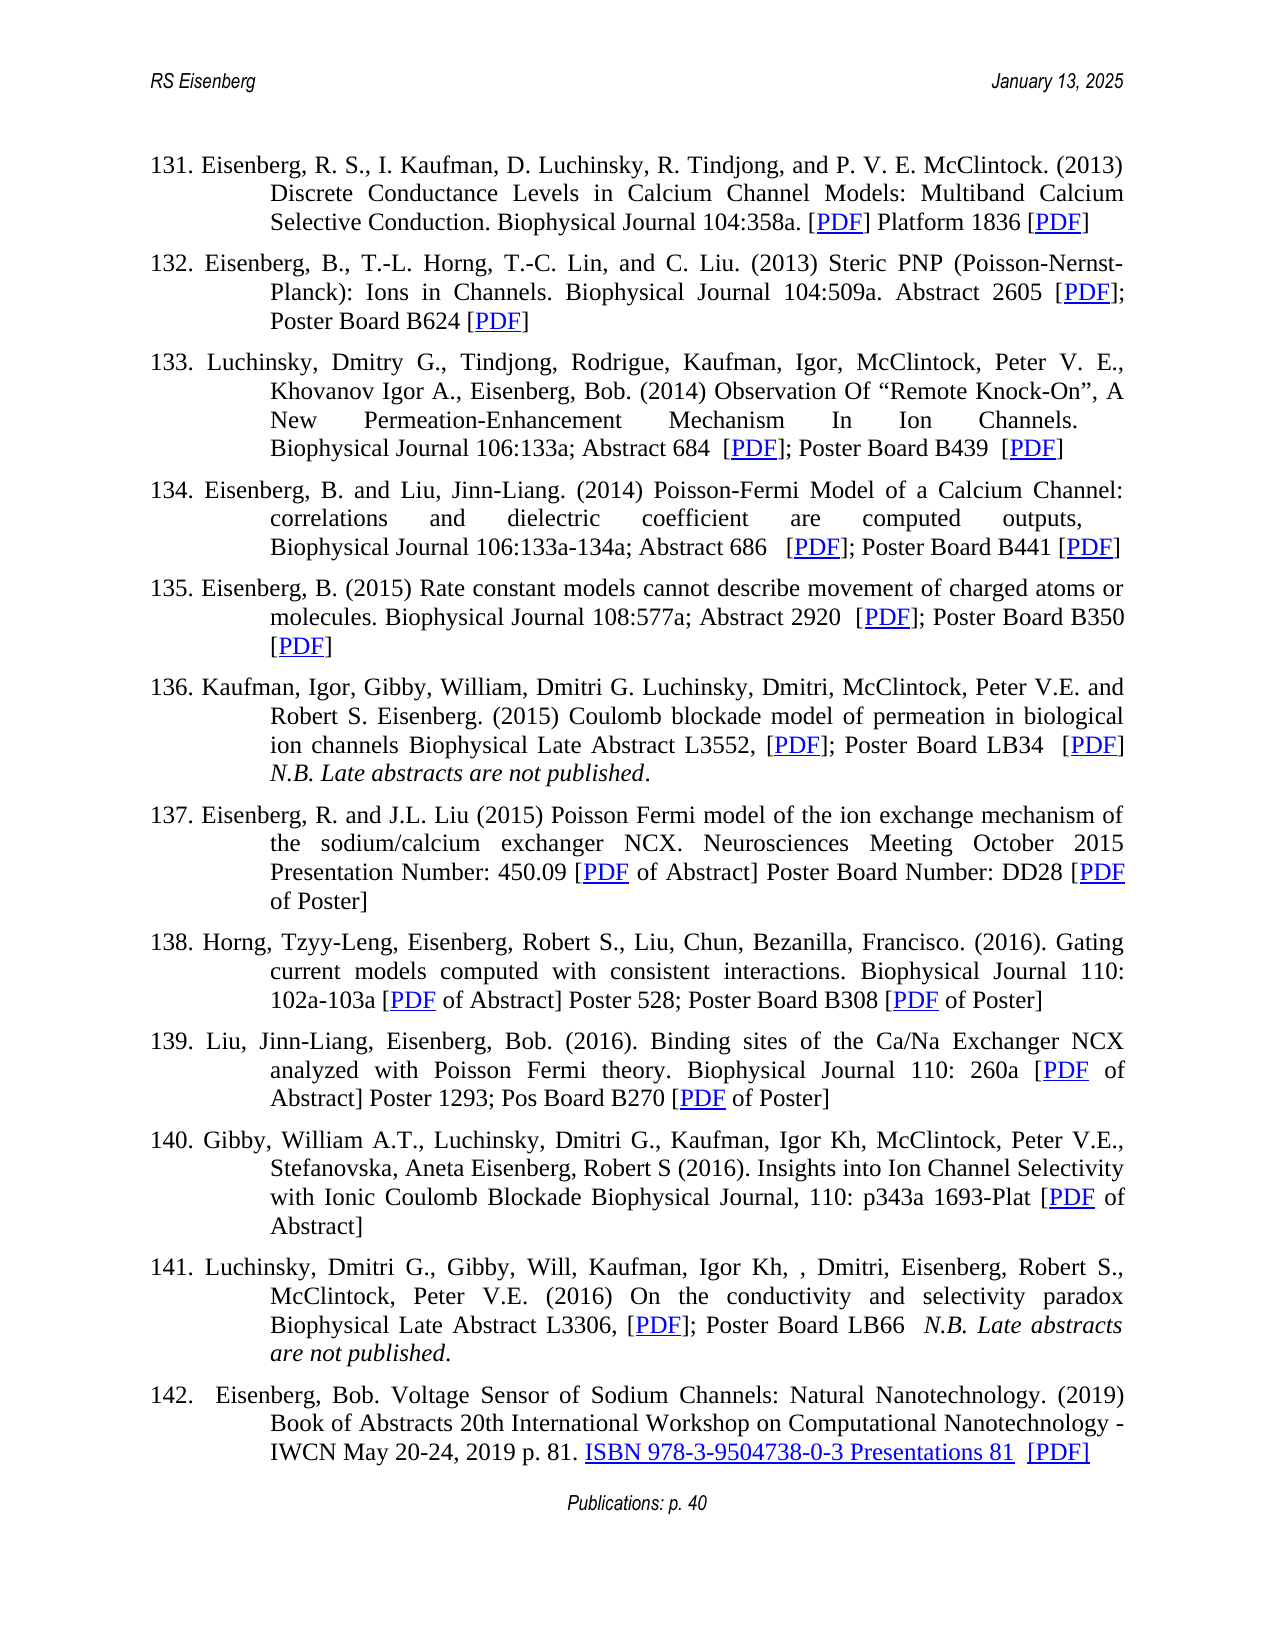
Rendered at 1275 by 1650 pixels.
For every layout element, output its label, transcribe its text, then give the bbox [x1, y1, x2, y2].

text 140. Gibby, William A.T., Luchinsky, Dmitri G., Kaufman, Igor Kh, McClintock, Peter V.E., Stefanovska, Aneta Eisenberg, Robert S (2016). Insights into Ion Channel Selectivity with Ionic Coulomb Blockade Biophysical Journal, 110: p343a 1693-Plat [PDF of Abstract] [150, 1125, 1125, 1240]
text 134. Eisenberg, B. and Liu, Jinn-Liang. (2014) Poisson-Fermi Model of a Calcium Channel: correlations and dielectric coefficient are computed outputs, Biophysical Journal 106:133a-134a; Abstract 686 [PDF]; Poster Board B441 [PDF] [150, 475, 1125, 561]
text 135. Eisenberg, B. (2015) Rate constant models cannot describe movement of charged atoms or molecules. Biophysical Journal 108:577a; Abstract 2920 [PDF]; Poster Board B350 [PDF] [150, 573, 1125, 660]
text 138. Horng, Tzyy-Leng, Eisenberg, Robert S., Liu, Chun, Bezanilla, Francisco. (2016). Gating current models computed with consistent interactions. Biophysical Journal 110: 102a-103a [PDF of Abstract] Poster 528; Poster Board B308 [PDF of Poster] [150, 927, 1125, 1013]
text 142. Eisenberg, Bob. Voltage Sensor of Sodium Channels: Natural Nanotechnology. (2019) Book of Abstracts 20th International Workshop on Computational Nanotechnology - IWCN May 20-24, 2019 p. 81. ISBN 978-3-9504738-0-3 Presentations 81 [PDF] [150, 1380, 1125, 1466]
text 139. Liu, Jinn-Liang, Eisenberg, Bob. (2016). Binding sites of the Ca/Na Exchanger NCX analyzed with Poisson Fermi theory. Biophysical Journal 110: 260a [PDF of Abstract] Poster 1293; Pos Board B270 [PDF of Poster] [150, 1026, 1125, 1112]
text 141. Luchinsky, Dmitri G., Gibby, Will, Kaufman, Igor Kh, , Dmitri, Eisenberg, Robert S., McClintock, Peter V.E. (2016) On the conductivity and selectivity paradox Biophysical Late Abstract L3306, [PDF]; Poster Board LB66 N.B. Late abstracts are not published. [150, 1252, 1125, 1367]
text 131. Eisenberg, R. S., I. Kaufman, D. Luchinsky, R. Tindjong, and P. V. E. McClintock. (2013) Discrete Conductance Levels in Calcium Channel Models: Multiband Calcium Selective Conduction. Biophysical Journal 104:358a. [PDF] Platform 1836 [PDF] [150, 150, 1125, 236]
text 137. Eisenberg, R. and J.L. Liu (2015) Poisson Fermi model of the ion exchange mechanism of the sodium/calcium exchanger NCX. Neurosciences Meeting October 2015 Presentation Number: 450.09 [PDF of Abstract] Poster Board Number: DD28 [PDF of Poster] [150, 800, 1125, 915]
text 136. Kaufman, Igor, Gibby, William, Dmitri G. Luchinsky, Dmitri, McClintock, Peter V.E. and Robert S. Eisenberg. (2015) Coulomb blockade model of permeation in biological ion channels Biophysical Late Abstract L3552, [PDF]; Poster Board LB34 [PDF] N.B. Late abstracts are not published. [150, 672, 1125, 787]
text 133. Luchinsky, Dmitry G., Tindjong, Rodrigue, Kaufman, Igor, McClintock, Peter V. E., Khovanov Igor A., Eisenberg, Bob. (2014) Observation Of “Remote Knock-On”, A New Permeation-Enhancement Mechanism In Ion Channels. Biophysical Journal 106:133a; Abstract 684 [PDF]; Poster Board B439 [PDF] [150, 347, 1125, 462]
text 132. Eisenberg, B., T.-L. Horng, T.-C. Lin, and C. Liu. (2013) Steric PNP (Poisson-Nernst-Planck): Ions in Channels. Biophysical Journal 104:509a. Abstract 2605 [PDF]; Poster Board B624 [PDF] [150, 248, 1125, 335]
